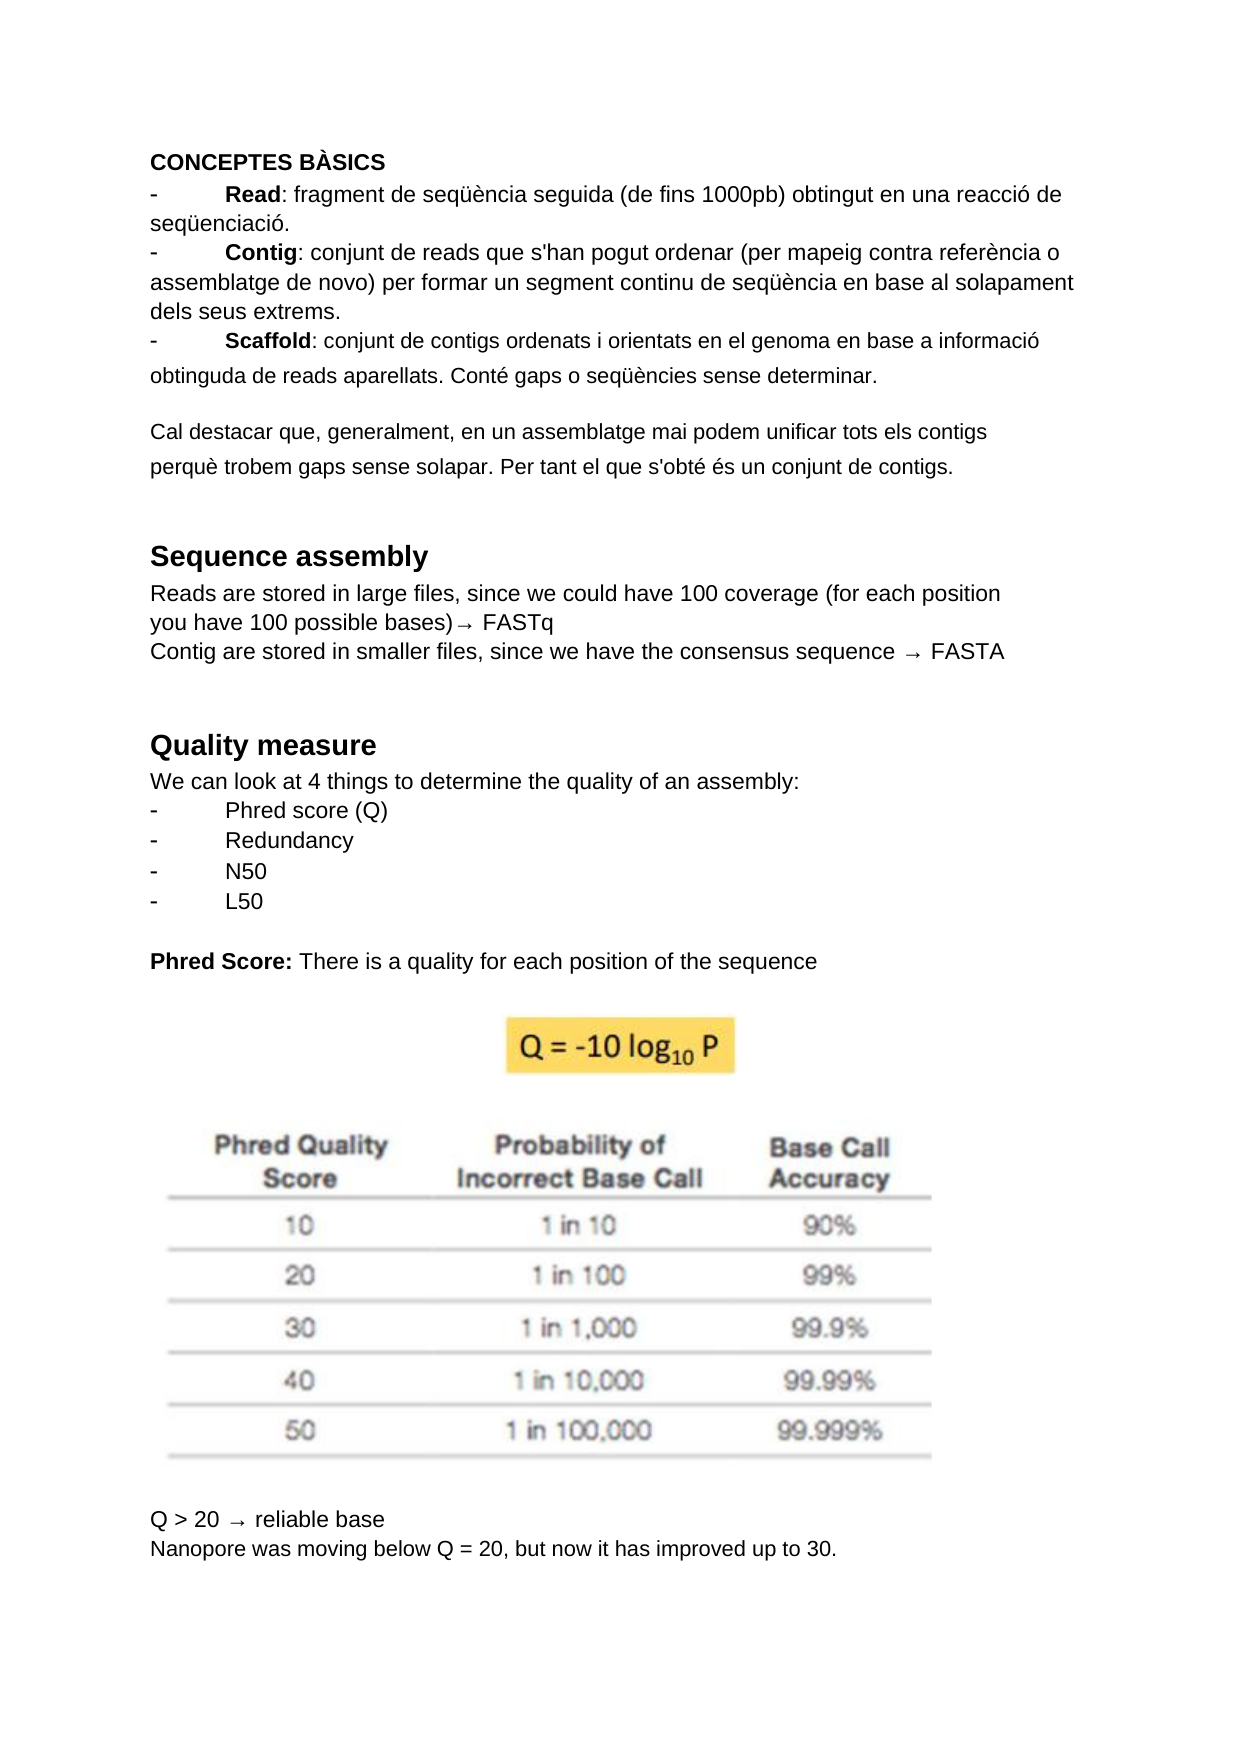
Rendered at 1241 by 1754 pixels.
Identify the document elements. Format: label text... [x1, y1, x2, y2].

list Phred score (Q) [150, 797, 1090, 824]
list Read: fragment de seqüència seguida (de fins 1000pb) obtingut en una reacció de seqüenciació. [150, 181, 1090, 236]
list Scaffold: conjunt de contigs ordenats i orientats en el genoma en base a informació obtinguda de reads aparellats. Conté gaps o seqüències sense determinar. [150, 328, 1090, 388]
text Q > 20 → reliable base [150, 1506, 1090, 1532]
text Reads are stored in large files, since we could have 100 coverage (for each position you have 100 possible bases)→ FASTq [150, 579, 1042, 635]
text Nanopore was moving below Q = 20, but now it has improved up to 30. [150, 1536, 1090, 1561]
text Phred Score: There is a quality for each position of the sequence [150, 948, 1090, 974]
list Redundancy [150, 827, 1090, 854]
text Contig are stored in smaller files, since we have the consensus sequence → FASTA [150, 638, 1090, 664]
picture [501, 1013, 738, 1076]
text Quality measure [150, 728, 1090, 761]
text Cal destacar que, generalment, en un assemblatge mai podem unificar tots els contigs perquè trobem gaps sense solapar. Per tant el que s'obté és un conjunt de contigs. [150, 419, 1025, 479]
picture [152, 1118, 932, 1467]
list Contig: conjunt de reads que s'han pogut ordenar (per mapeig contra referència o assemblatge de novo) per formar un segment continu de seqüència en base al solapament dels seus extrems. [150, 239, 1090, 324]
list L50 [150, 888, 1090, 914]
list N50 [150, 858, 1090, 884]
text CONCEPTES BÀSICS [150, 149, 1090, 175]
text We can look at 4 things to determine the quality of an assembly: [150, 768, 1090, 794]
text Sequence assembly [150, 539, 1090, 573]
